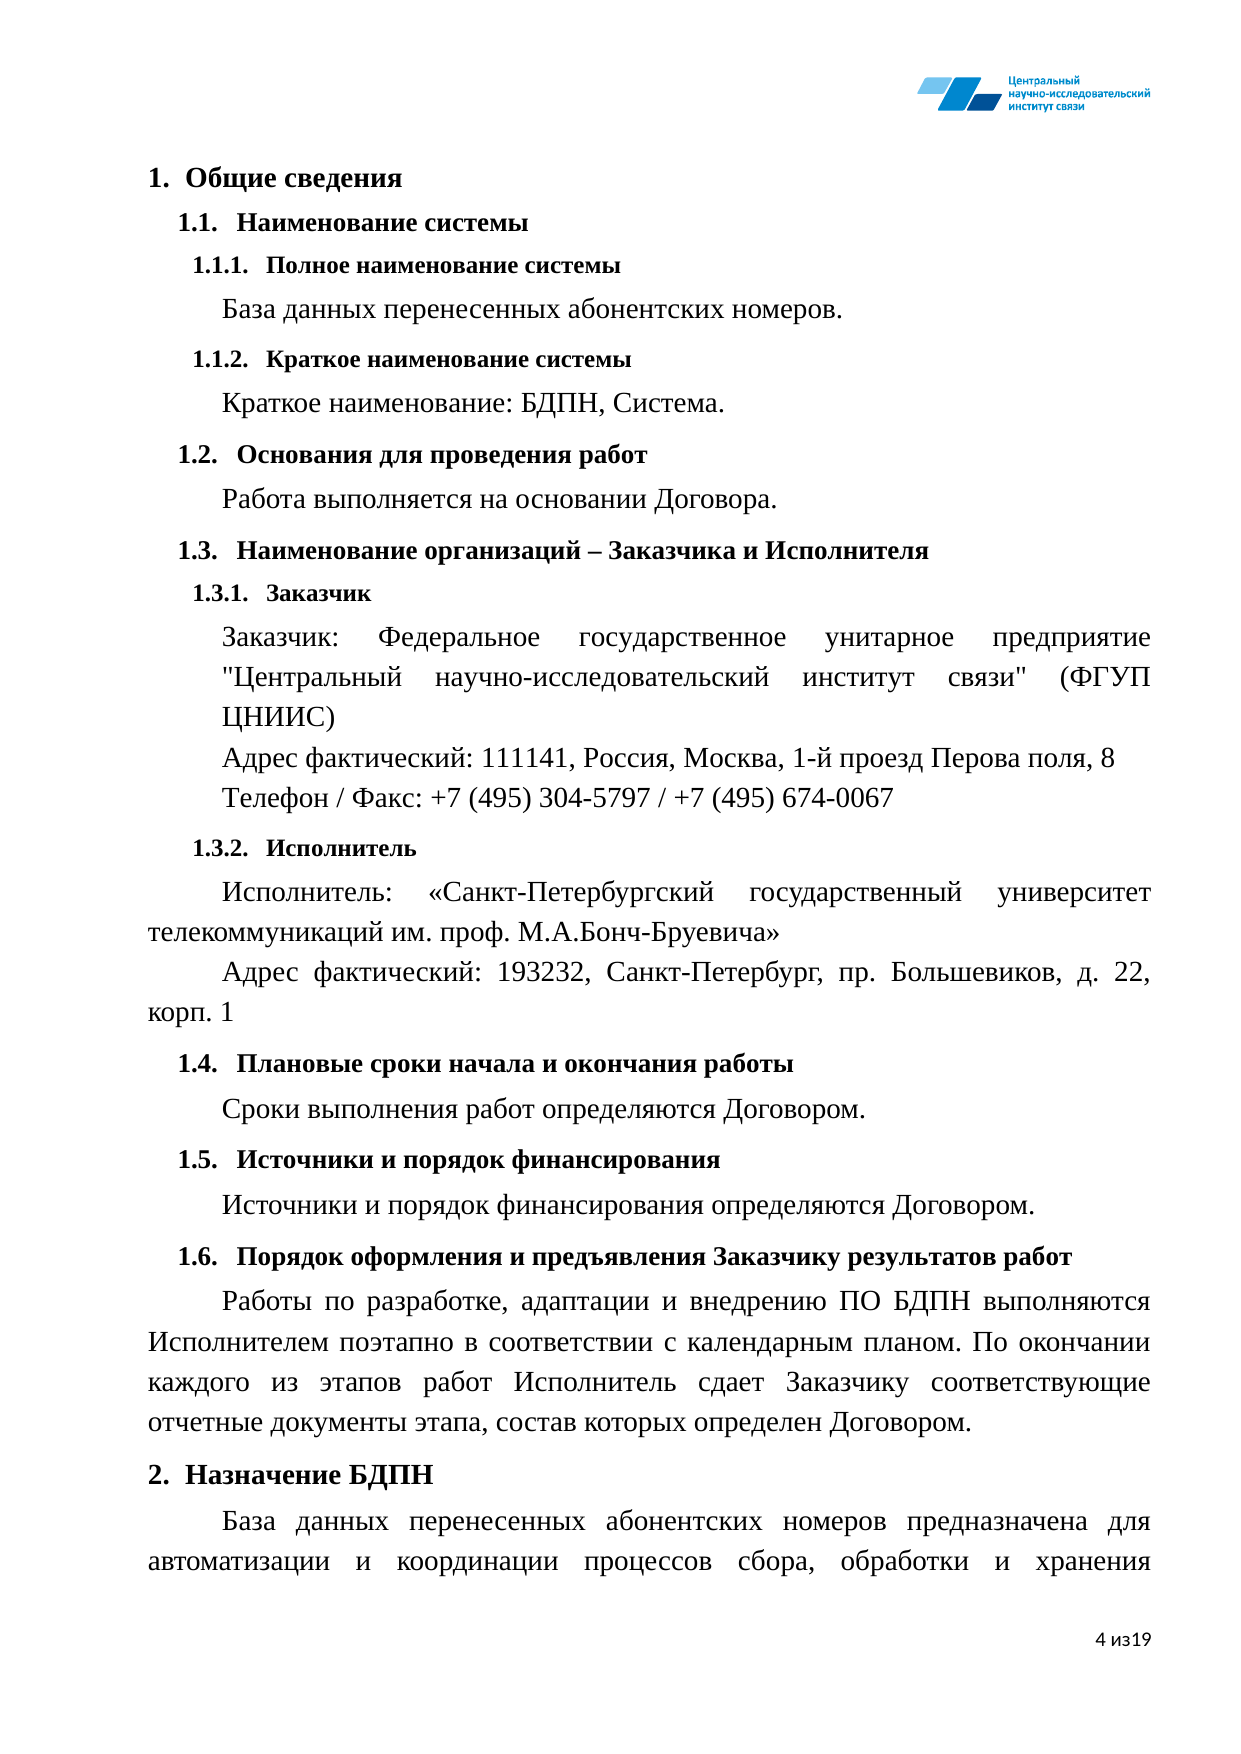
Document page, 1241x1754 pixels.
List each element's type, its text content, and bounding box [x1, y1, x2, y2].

text Краткое наименование системы [192, 344, 1152, 373]
text Наименование системы [177, 206, 1152, 237]
text Источники и порядок финансирования [177, 1143, 1152, 1175]
text Заказчик: Федеральное государственное унитарное предприятие "Центральный научно-исследовательский институт связи" (ФГУП ЦНИИС) [222, 619, 1152, 733]
text Плановые сроки начала и окончания работы [177, 1047, 1152, 1078]
text Краткое наименование: БДПН, Система. [148, 385, 1152, 419]
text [148, 1503, 1152, 1577]
text Адрес фактический: 111141, Россия, Москва, 1-й проезд Перова поля, 8 [222, 740, 1152, 773]
text База данных перенесенных абонентских номеров. [148, 291, 1152, 325]
text Работа выполняется на основании Договора. [148, 481, 1152, 515]
text Адрес фактический: 193232, Санкт-Петербург, пр. Большевиков, д. 22, корп. 1 [148, 954, 1152, 1028]
text Сроки выполнения работ определяются Договором. [148, 1091, 1152, 1124]
text Работы по разработке, адаптации и внедрению ПО БДПН выполняются Исполнителем поэтапно в соответствии с календарным планом. По окончании каждого из этапов работ Исполнитель сдает Заказчику соответствующие отчетные документы этапа, состав которых определен Договором. [148, 1283, 1152, 1438]
text Заказчик [192, 578, 1152, 607]
text Исполнитель: «Санкт-Петербургский государственный университет телекоммуникаций им. проф. М.А.Бонч-Бруевича» [148, 874, 1152, 948]
text Порядок оформления и предъявления Заказчику результатов работ [177, 1240, 1152, 1271]
text Источники и порядок финансирования определяются Договором. [148, 1187, 1152, 1221]
text Наименование организаций – Заказчика и Исполнителя [177, 534, 1152, 565]
text Телефон / Факс: +7 (495) 304-5797 / +7 (495) 674-0067 [222, 780, 1152, 813]
text Исполнитель [192, 833, 1152, 861]
text Общие сведения [148, 160, 1152, 194]
text Назначение БДПН [148, 1457, 1152, 1490]
text Полное наименование системы [192, 250, 1152, 279]
text Основания для проведения работ [177, 438, 1152, 469]
